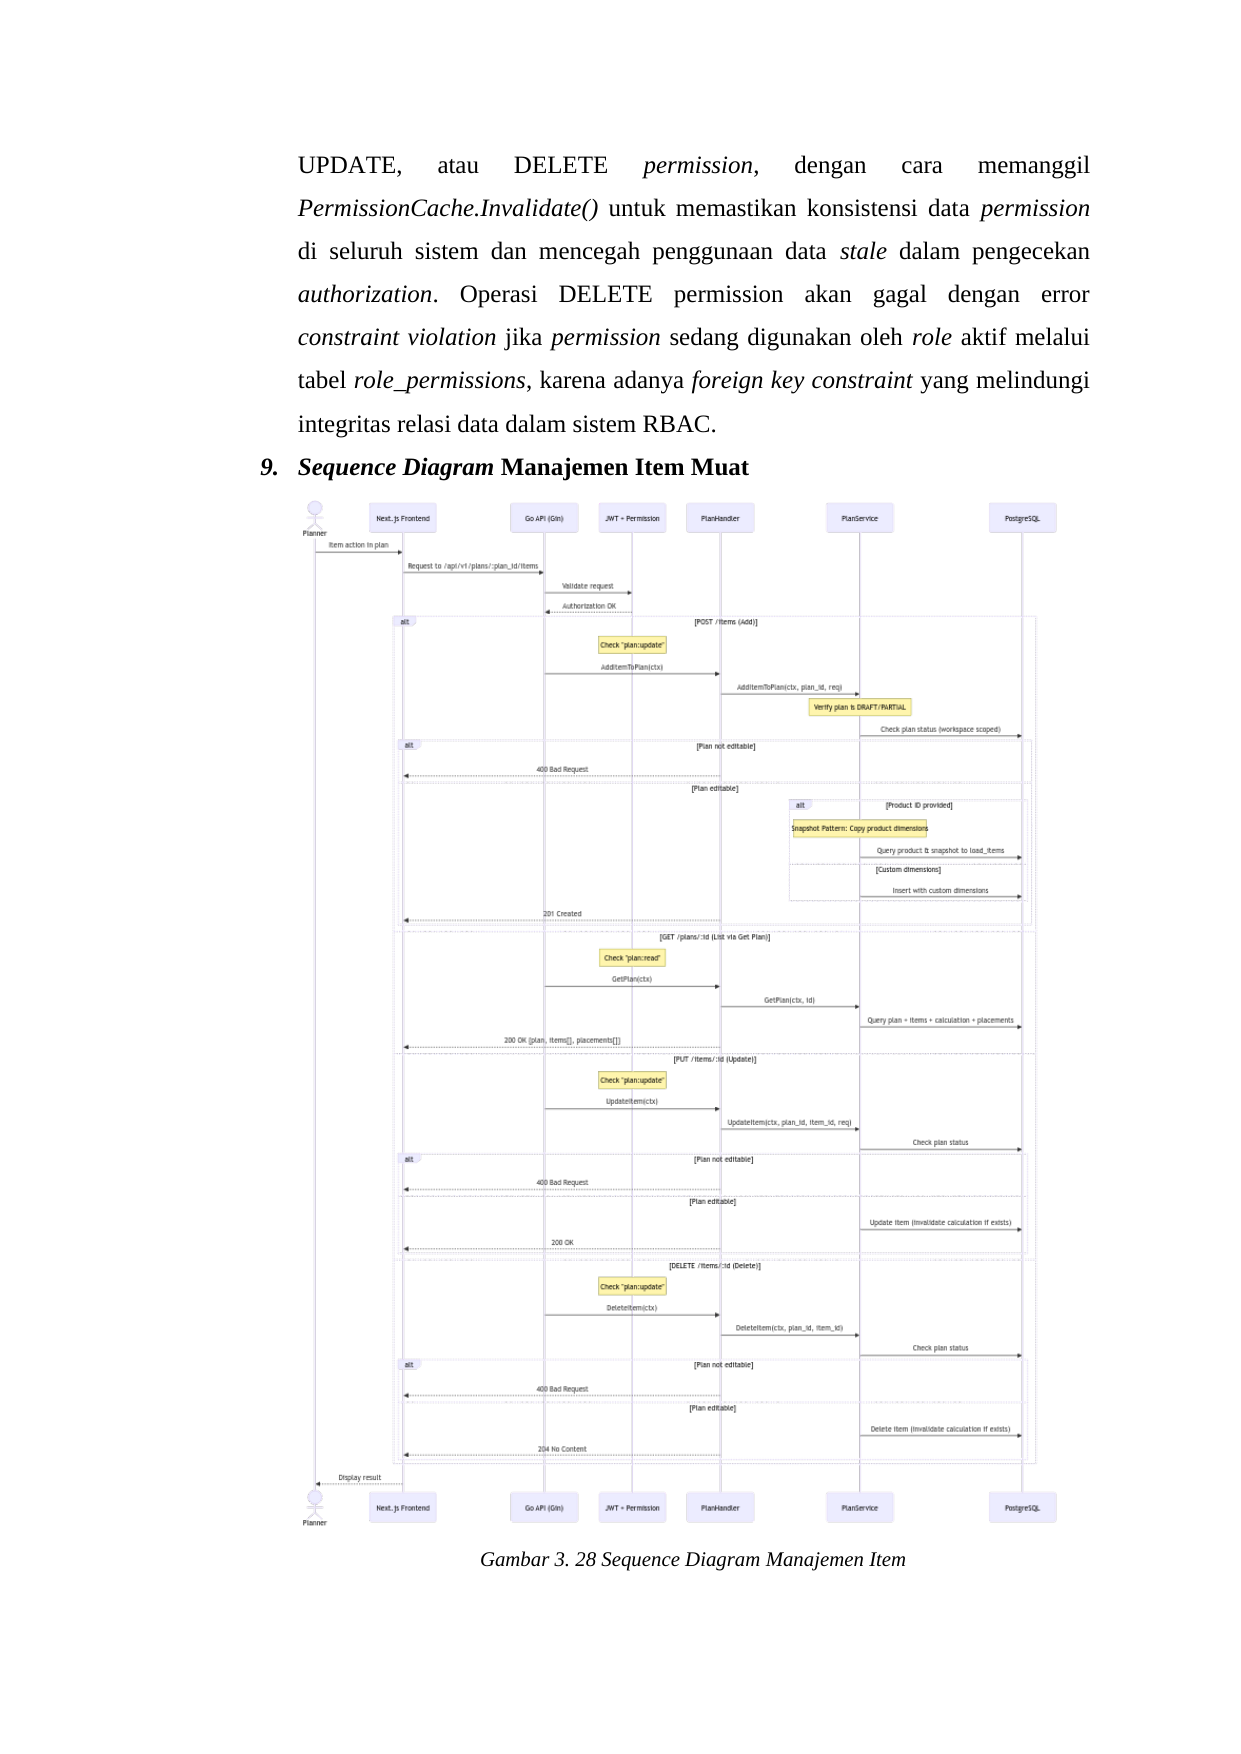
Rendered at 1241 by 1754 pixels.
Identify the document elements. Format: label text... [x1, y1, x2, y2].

text Gambar 3. 28 Sequence Diagram Manajemen Item [223, 1547, 1090, 1571]
picture [260, 499, 1086, 1537]
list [298, 150, 1090, 437]
list Sequence Diagram Manajemen Item Muat [260, 452, 1090, 481]
